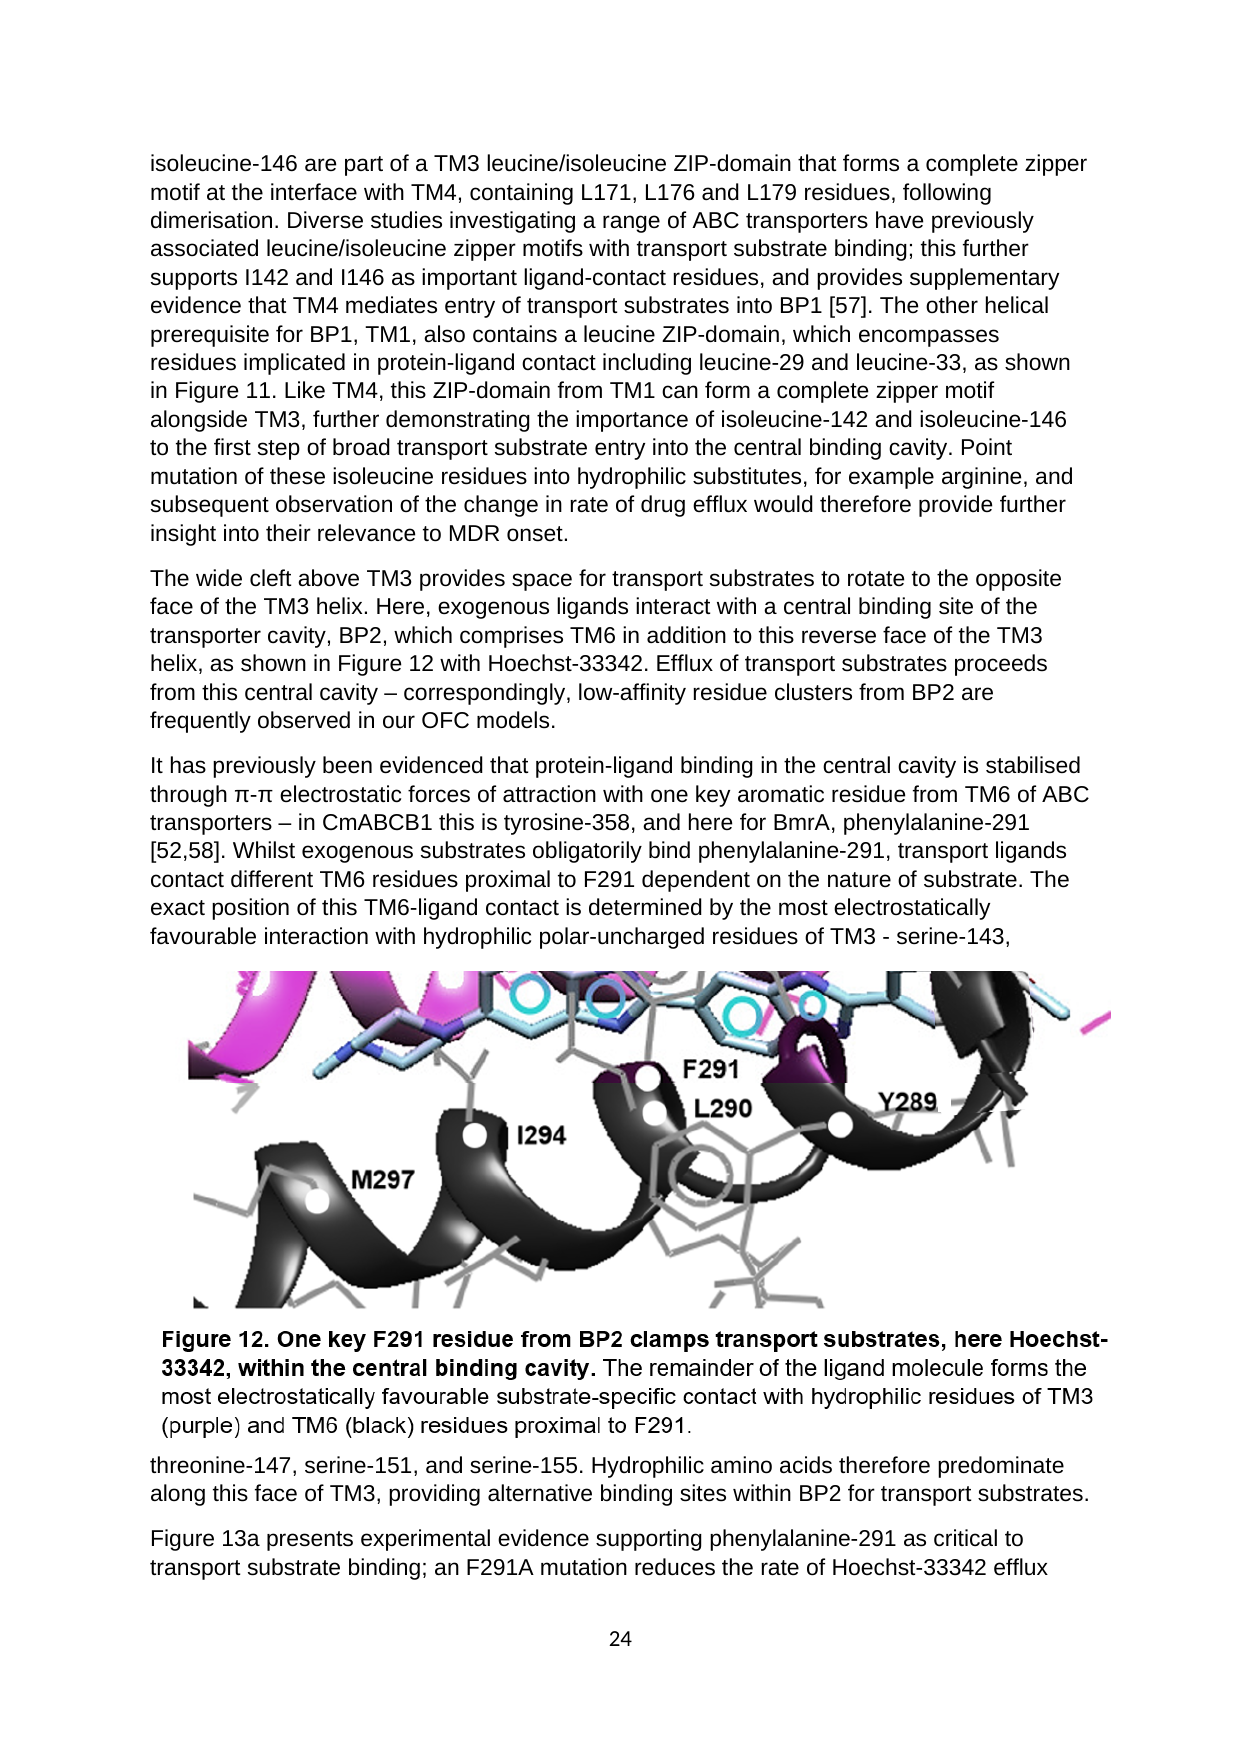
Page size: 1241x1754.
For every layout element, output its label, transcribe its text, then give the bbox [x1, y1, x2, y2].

text Interestingly, both isoleucine-142 and isoleucine-146 are part of a TM3 leucine/isoleucine ZIP-domain that forms a complete zipper motif at the interface with TM4, containing L171, L176 and L179 residues, following dimerisation. Diverse studies investigating a range of ABC transporters have previously associated leucine/isoleucine zipper motifs with transport substrate binding; this further supports I142 and I146 as important ligand-contact residues, and provides supplementary evidence that TM4 mediates entry of transport substrates into BP1 [57]. The other helical prerequisite for BP1, TM1, also contains a leucine ZIP-domain, which encompasses residues implicated in protein-ligand contact including leucine-29 and leucine-33, as shown in Figure 11. Like TM4, this ZIP-domain from TM1 can form a complete zipper motif alongside TM3, further demonstrating the importance of isoleucine-142 and isoleucine-146 to the first step of broad transport substrate entry into the central binding cavity. Point mutation of these isoleucine residues into hydrophilic substitutes, for example arginine, and subsequent observation of the change in rate of drug efflux would therefore provide further insight into their relevance to MDR onset. [150, 150, 1090, 546]
text The wide cleft above TM3 provides space for transport substrates to rotate to the opposite face of the TM3 helix. Here, exogenous ligands interact with a central binding site of the transporter cavity, BP2, which comprises TM6 in addition to this reverse face of the TM3 helix, as shown in Figure 12 with Hoechst-33342. Efflux of transport substrates proceeds from this central cavity – correspondingly, low-affinity residue clusters from BP2 are frequently observed in our OFC models. [150, 565, 1090, 733]
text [150, 1525, 1090, 1580]
text It has previously been evidenced that protein-ligand binding in the central cavity is stabilised through π-π electrostatic forces of attraction with one key aromatic residue from TM6 of ABC transporters – in CmABCB1 this is tyrosine-358, and here for BmrA, phenylalanine-291 [52,58]. Whilst exogenous substrates obligatorily bind phenylalanine-291, transport ligands contact different TM6 residues proximal to F291 dependent on the nature of substrate. The exact position of this TM6-ligand contact is determined by the most electrostatically favourable interaction with hydrophilic polar-uncharged residues of TM3 - serine-143, threonine-147, serine-151, and serine-155. Hydrophilic amino acids therefore predominate along this face of TM3, providing alternative binding sites within BP2 for transport substrates. [150, 807, 1090, 971]
picture [150, 971, 1112, 1444]
